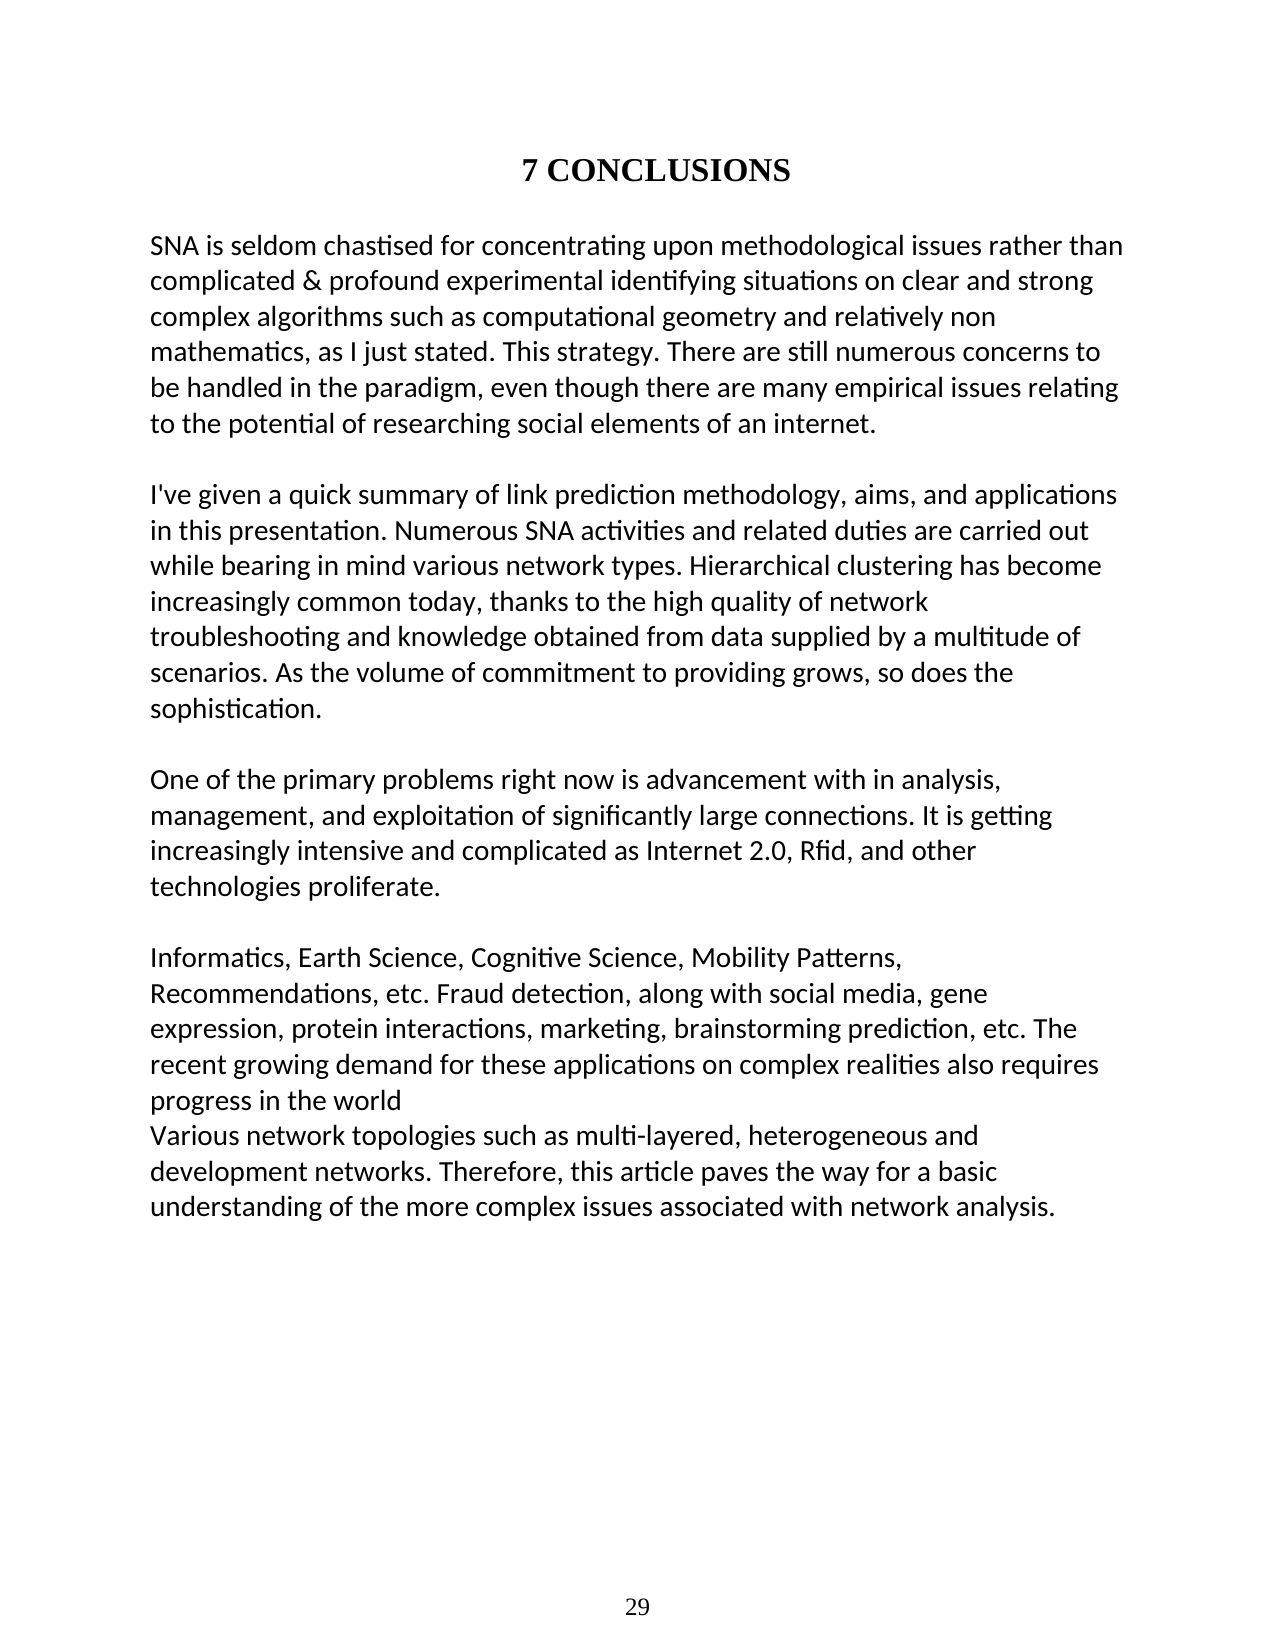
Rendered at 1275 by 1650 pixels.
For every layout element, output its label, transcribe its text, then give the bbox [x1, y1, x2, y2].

text 7 CONCLUSIONS [187, 150, 1125, 188]
text Informatics, Earth Science, Cognitive Science, Mobility Patterns, Recommendations, etc. Fraud detection, along with social media, gene expression, protein interactions, marketing, brainstorming prediction, etc. The recent growing demand for these applications on complex realities also requires progress in the world [150, 939, 1125, 1117]
text Various network topologies such as multi-layered, heterogeneous and development networks. Therefore, this article paves the way for a basic understanding of the more complex issues associated with network analysis. [150, 1117, 1125, 1224]
text SNA is seldom chastised for concentrating upon methodological issues rather than complicated & profound experimental identifying situations on clear and strong complex algorithms such as computational geometry and relatively non mathematics, as I just stated. This strategy. There are still numerous concerns to be handled in the paradigm, even though there are many empirical issues relating to the potential of researching social elements of an internet. [150, 227, 1125, 440]
text I've given a quick summary of link prediction methodology, aims, and applications in this presentation. Numerous SNA activities and related duties are carried out while bearing in mind various network types. Hierarchical clustering has become increasingly common today, thanks to the high quality of network troubleshooting and knowledge obtained from data supplied by a multitude of scenarios. As the volume of commitment to providing grows, so does the sophistication. [150, 476, 1125, 725]
text One of the primary problems right now is advancement with in analysis, management, and exploitation of significantly large connections. It is getting increasingly intensive and complicated as Internet 2.0, Rfid, and other technologies proliferate. [150, 761, 1125, 903]
